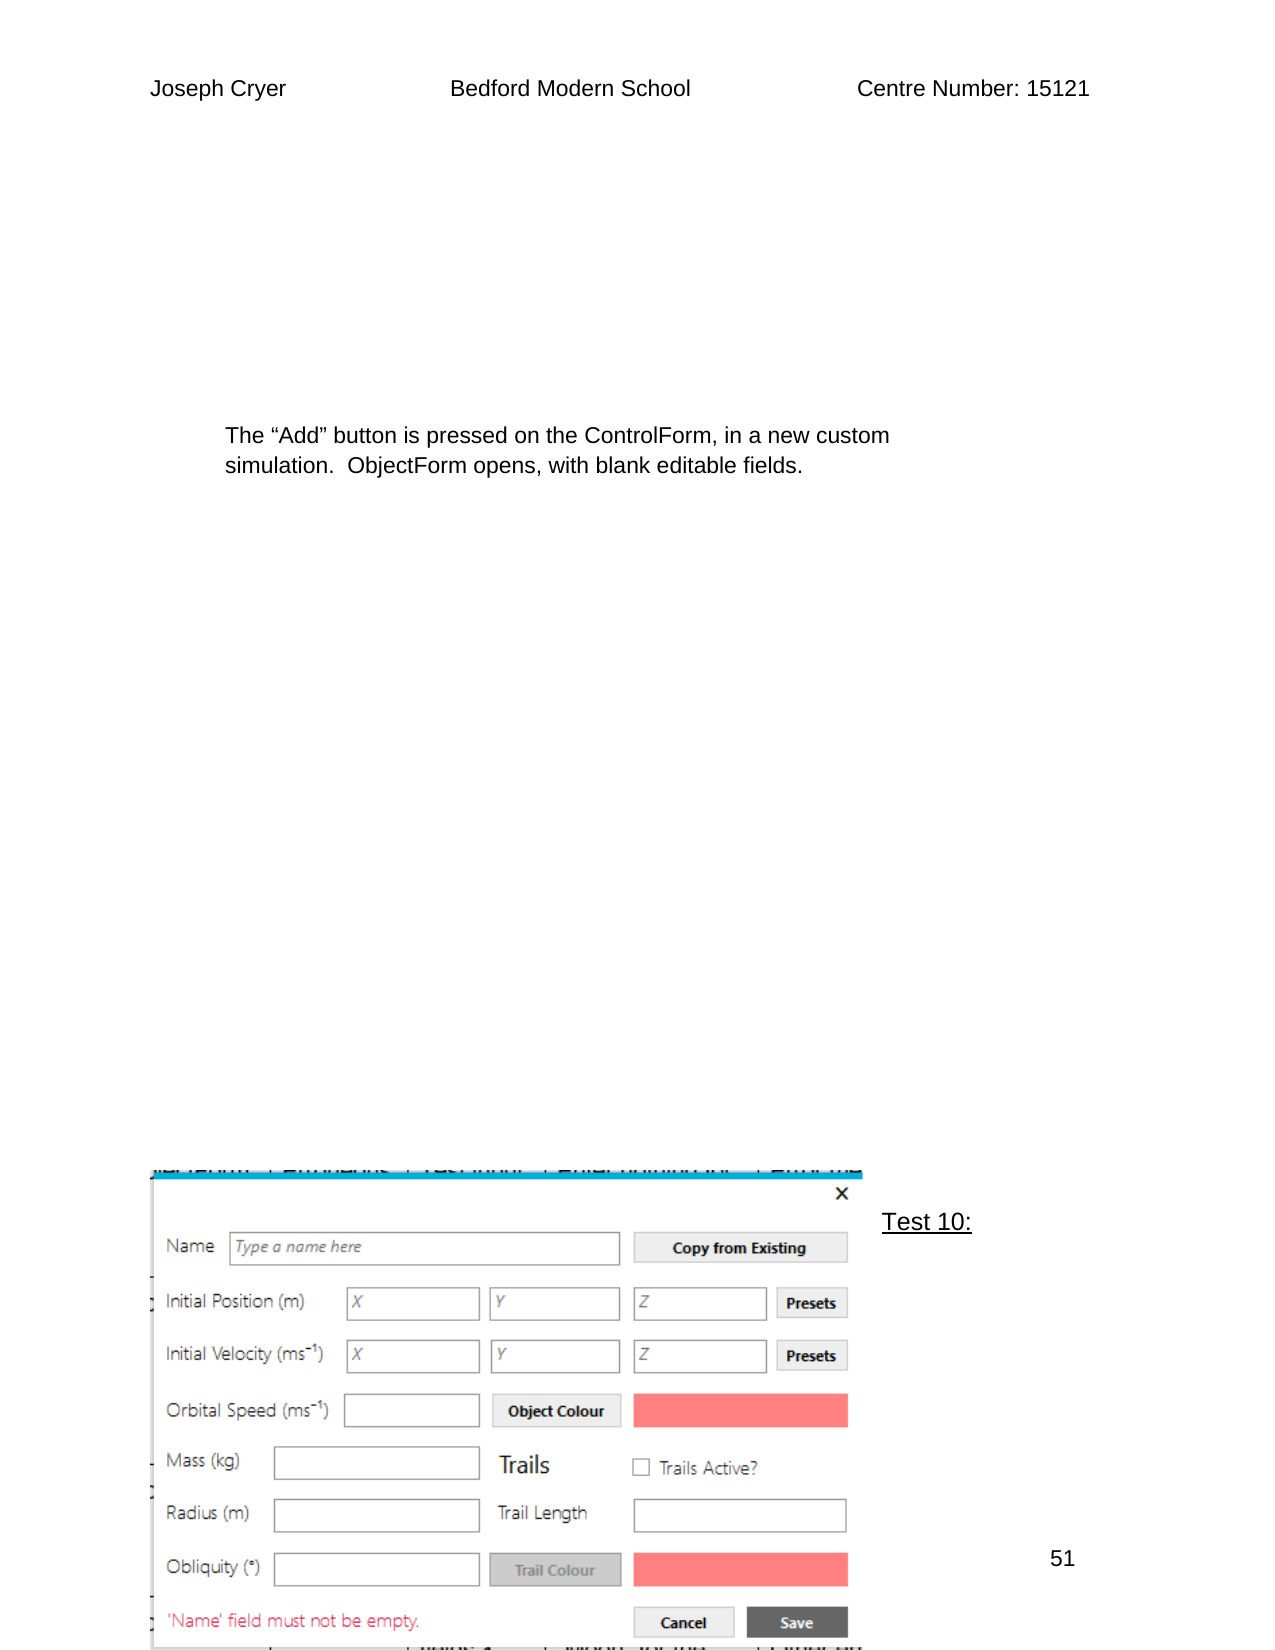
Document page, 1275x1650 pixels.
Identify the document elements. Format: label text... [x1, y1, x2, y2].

text The “Add” button is pressed on the ControlForm, in a new custom [150, 422, 1125, 448]
text simulation. ObjectForm opens, with blank editable fields. [150, 452, 1125, 478]
picture [150, 1170, 863, 1650]
text Test 10: [863, 1207, 1125, 1236]
